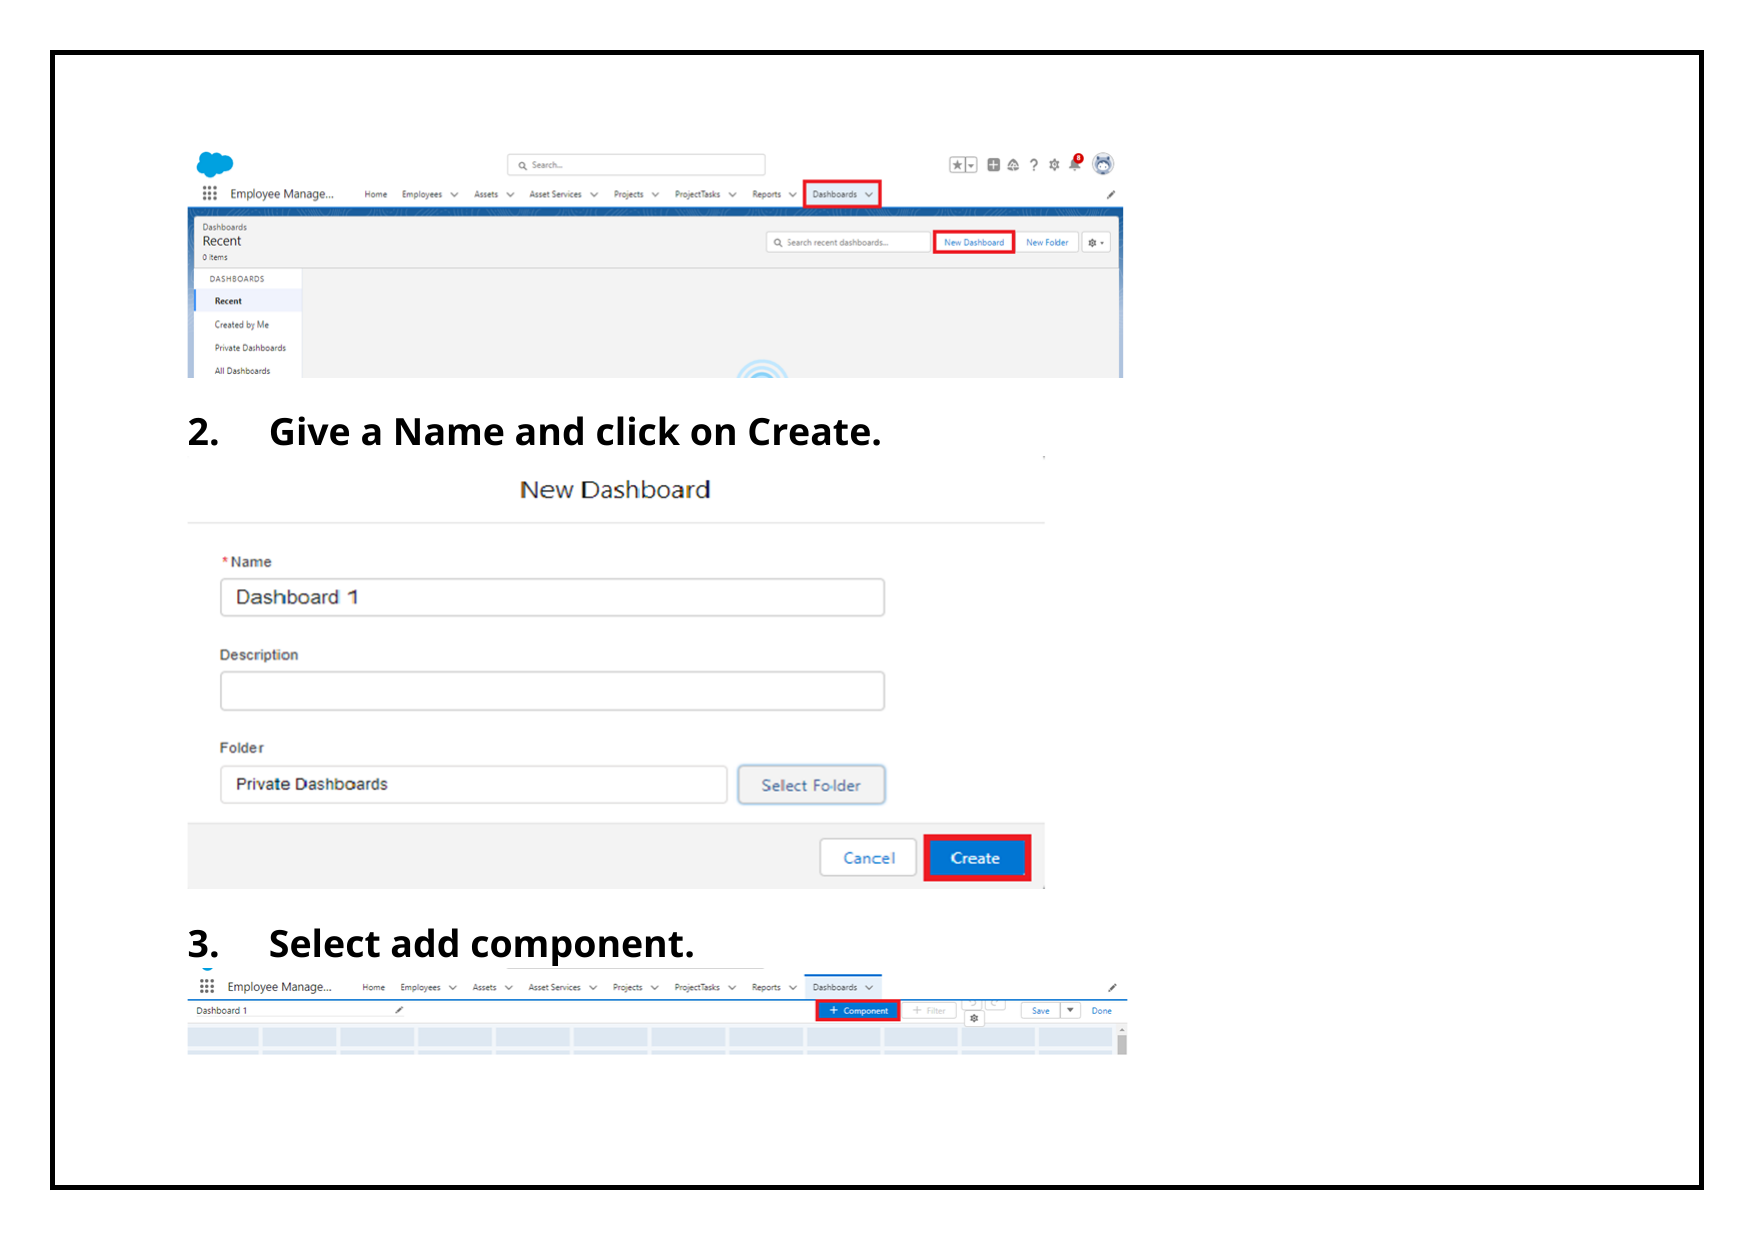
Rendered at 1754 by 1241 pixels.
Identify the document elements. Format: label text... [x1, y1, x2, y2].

picture [187, 456, 1085, 889]
picture [187, 150, 1128, 378]
picture [187, 968, 1128, 1056]
